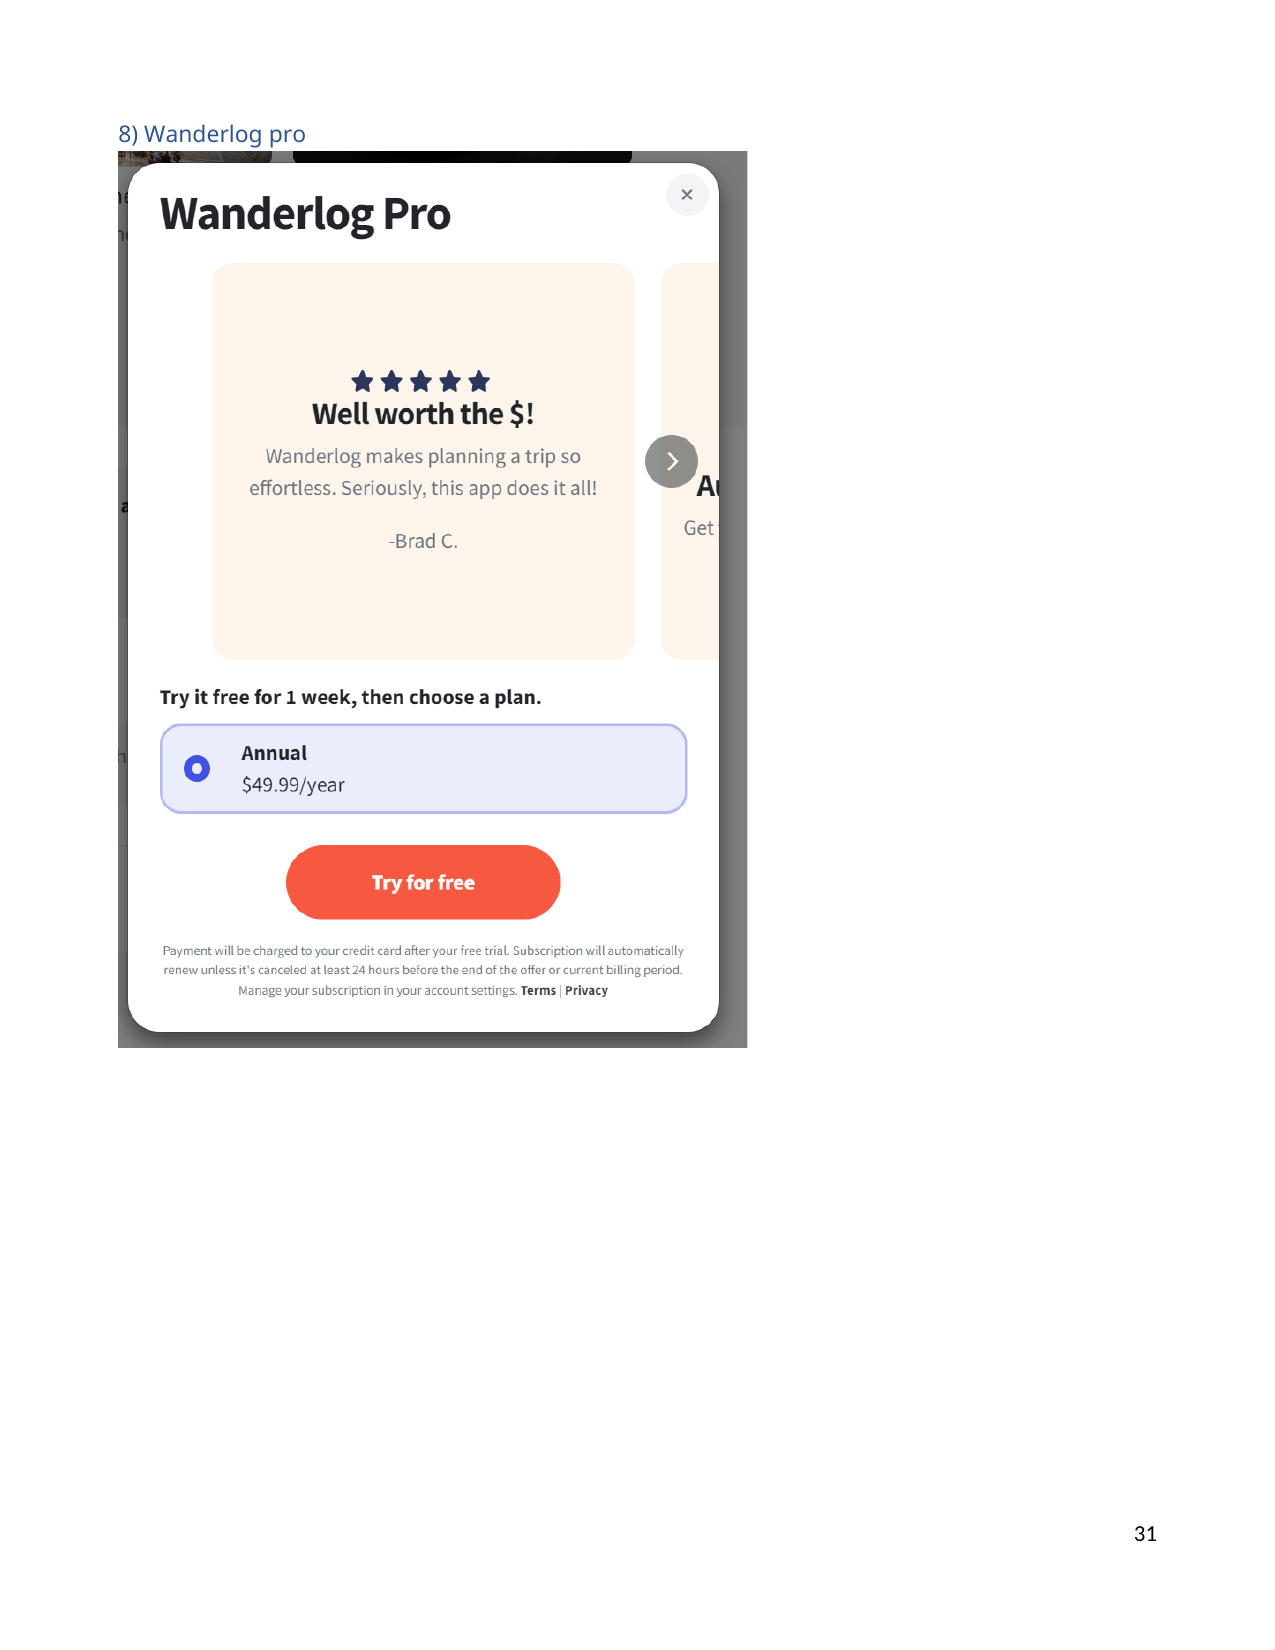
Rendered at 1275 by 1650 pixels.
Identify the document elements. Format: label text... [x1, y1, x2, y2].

subtitle 8) Wanderlog pro [118, 118, 1157, 149]
picture [118, 151, 748, 1048]
